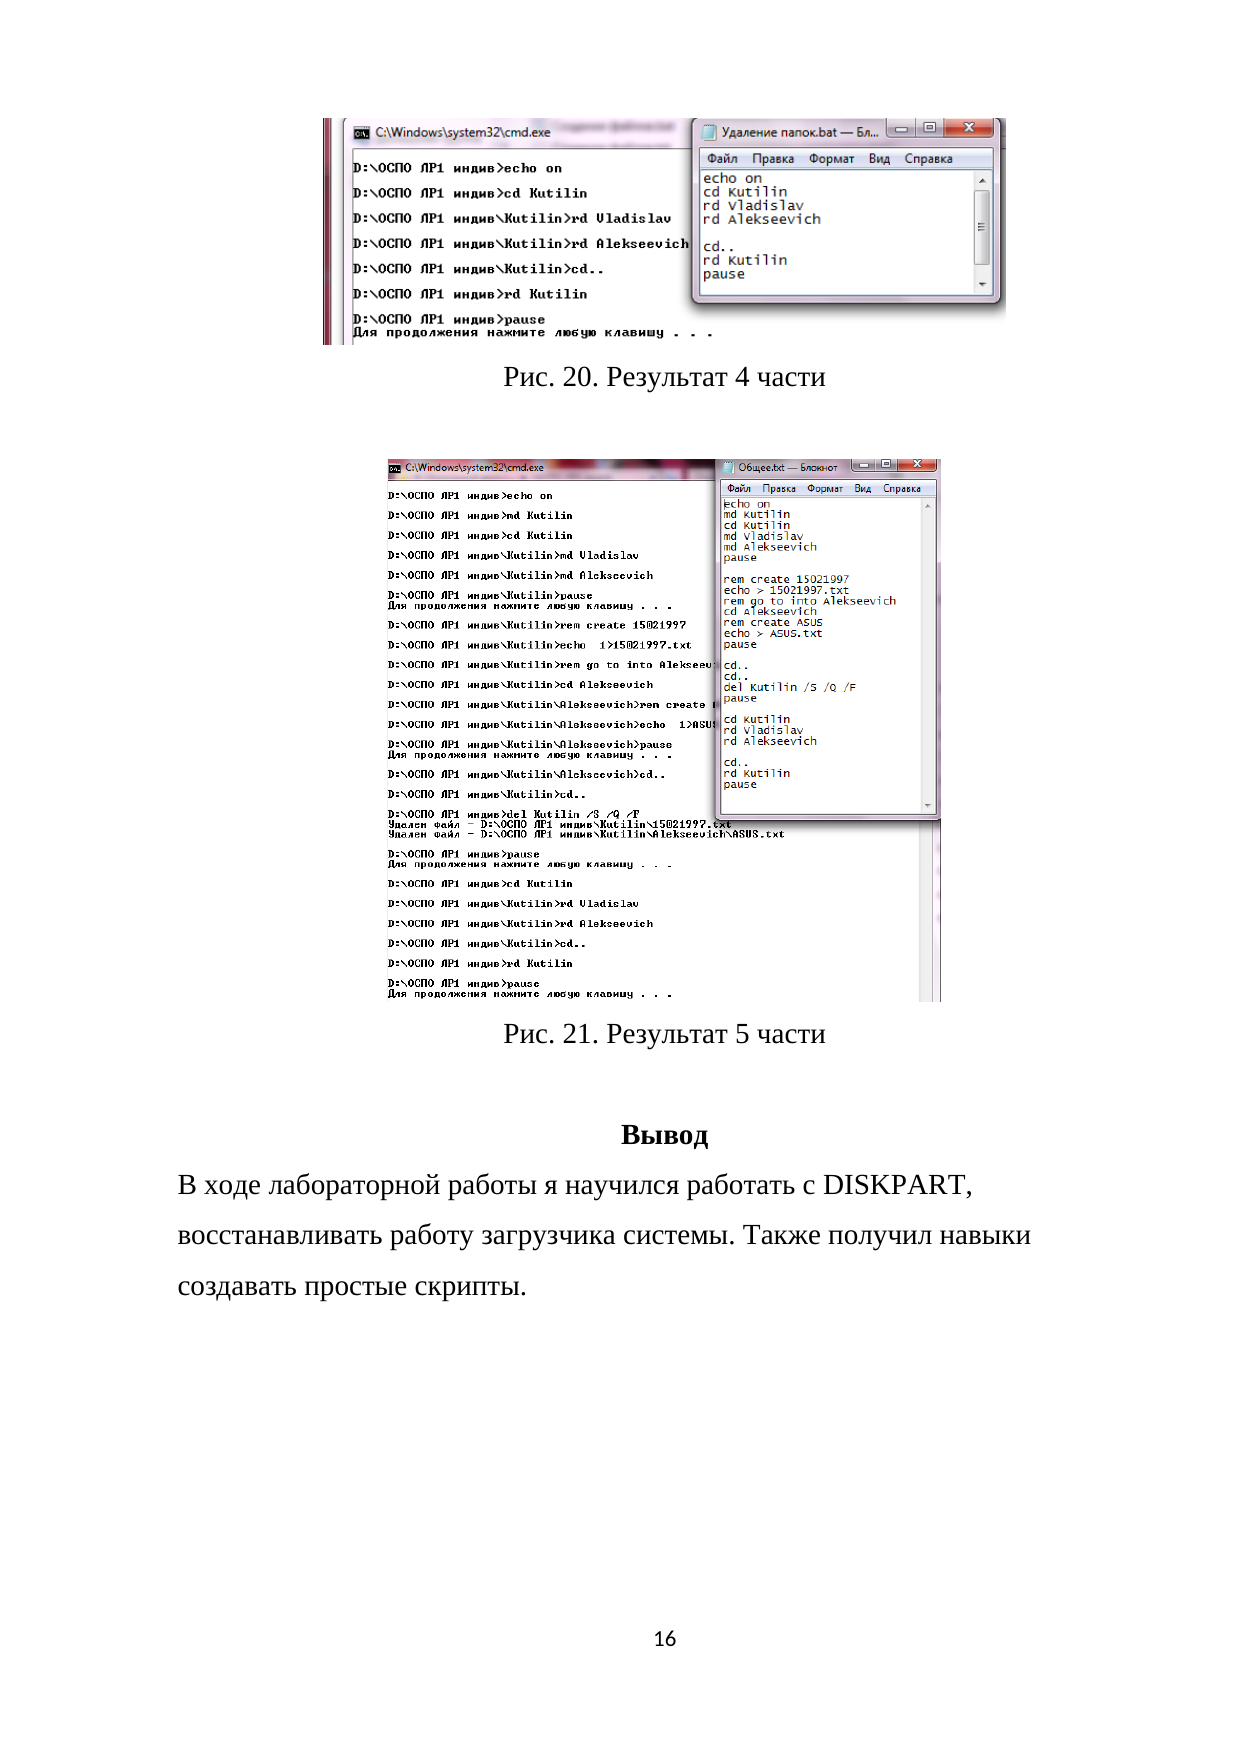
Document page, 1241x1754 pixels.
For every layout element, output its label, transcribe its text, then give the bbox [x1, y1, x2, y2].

picture [387, 459, 941, 1002]
text В ходе лабораторной работы я научился работать с DISKPART, восстанавливать работу загрузчика системы. Также получил навыки создавать простые скрипты. [177, 1167, 1152, 1301]
picture [323, 118, 1006, 345]
subtitle Вывод [177, 1117, 1152, 1150]
text Рис. 20. Результат 4 части [177, 359, 1152, 393]
text Рис. 21. Результат 5 части [177, 1016, 1152, 1050]
